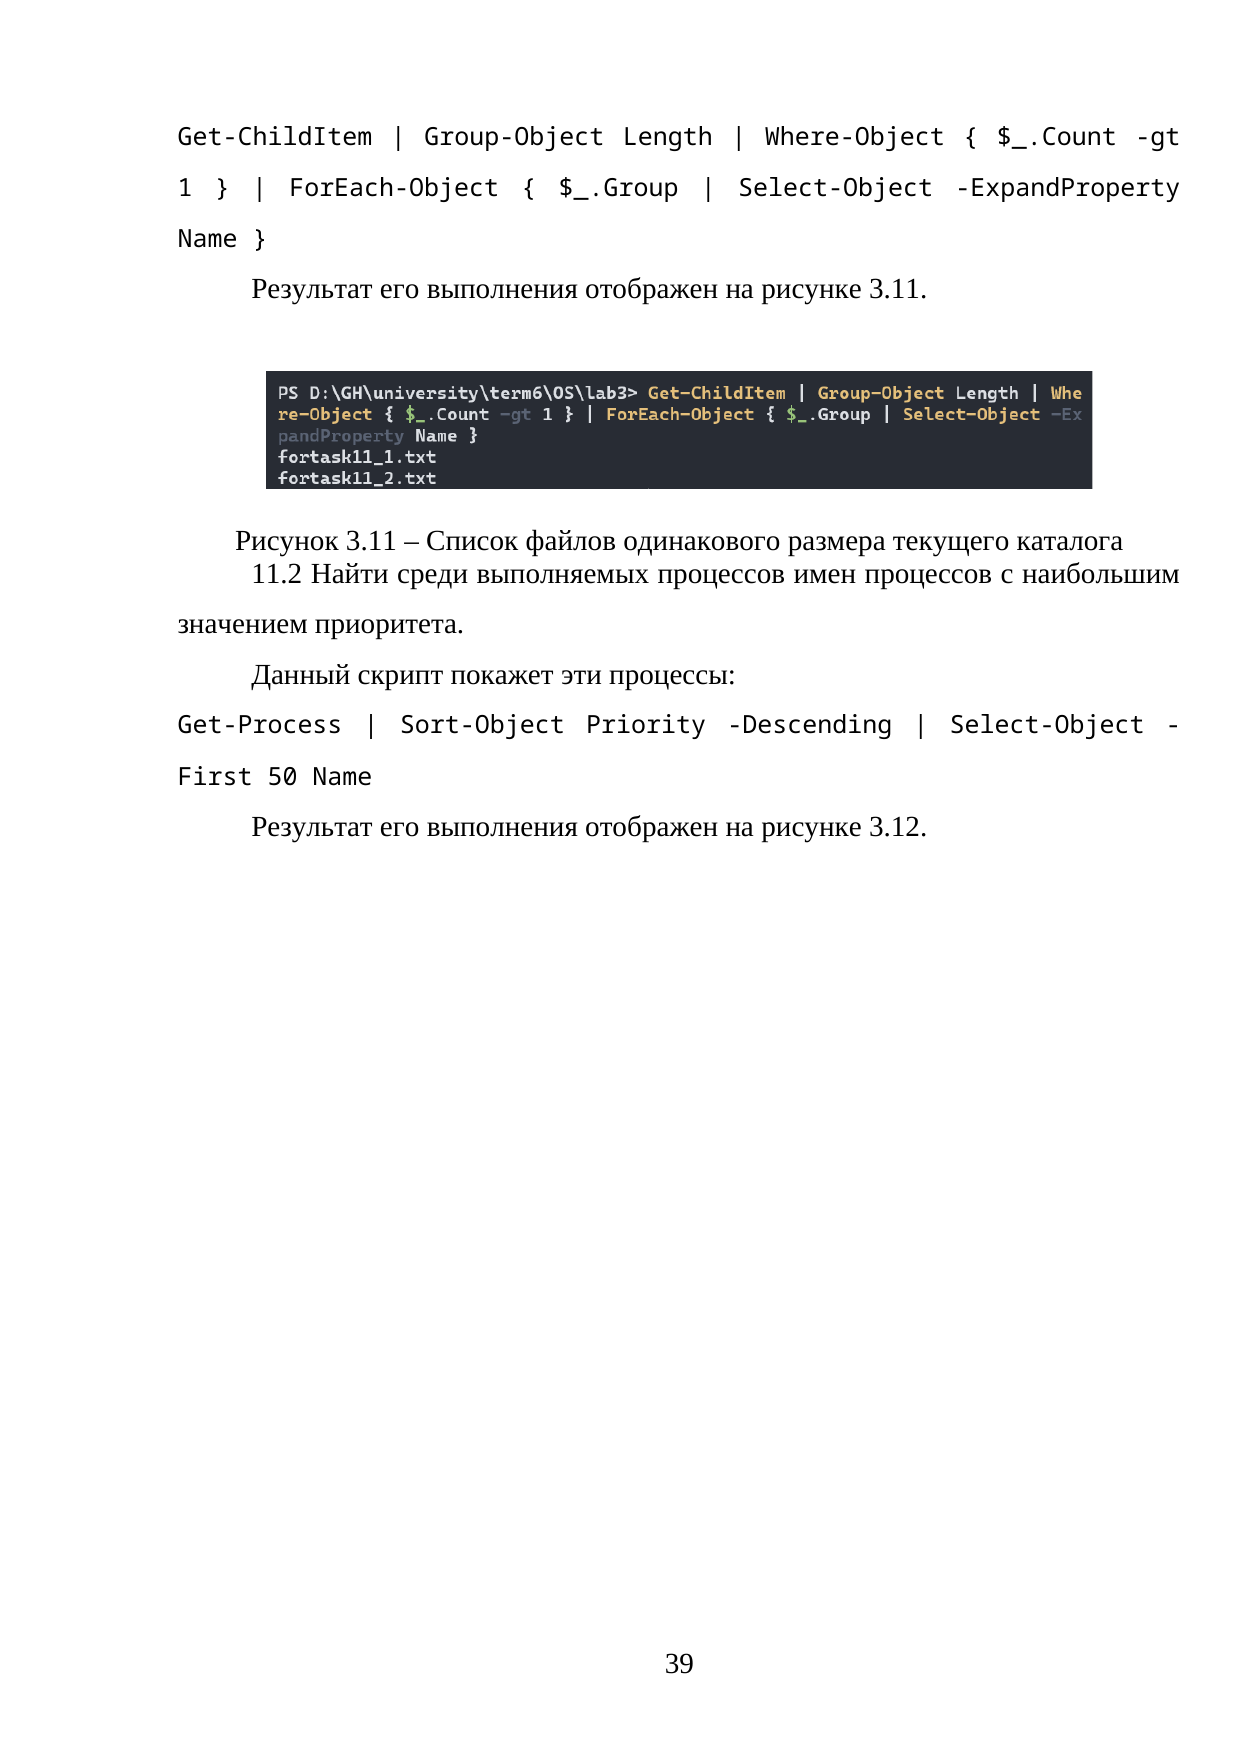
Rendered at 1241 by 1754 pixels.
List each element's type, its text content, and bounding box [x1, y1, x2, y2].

text Get-Process | Sort-Object Priority -Descending | Select-Object -First 50 Name [177, 707, 1181, 792]
text Рисунок 3.11 – Список файлов одинакового размера текущего каталога [177, 523, 1181, 556]
text Get-ChildItem | Group-Object Length | Where-Object { $_.Count -gt 1 } | ForEach-Object { $_.Group | Select-Object -ExpandProperty Name } [177, 118, 1181, 254]
picture [266, 371, 1093, 489]
text Данный скрипт покажет эти процессы: [177, 657, 1181, 690]
text Результат его выполнения отображен на рисунке 3.12. [177, 809, 1181, 843]
text Результат его выполнения отображен на рисунке 3.11. [177, 271, 1181, 305]
text 11.2 Найти среди выполняемых процессов имен процессов с наибольшим значением приоритета. [177, 556, 1181, 640]
